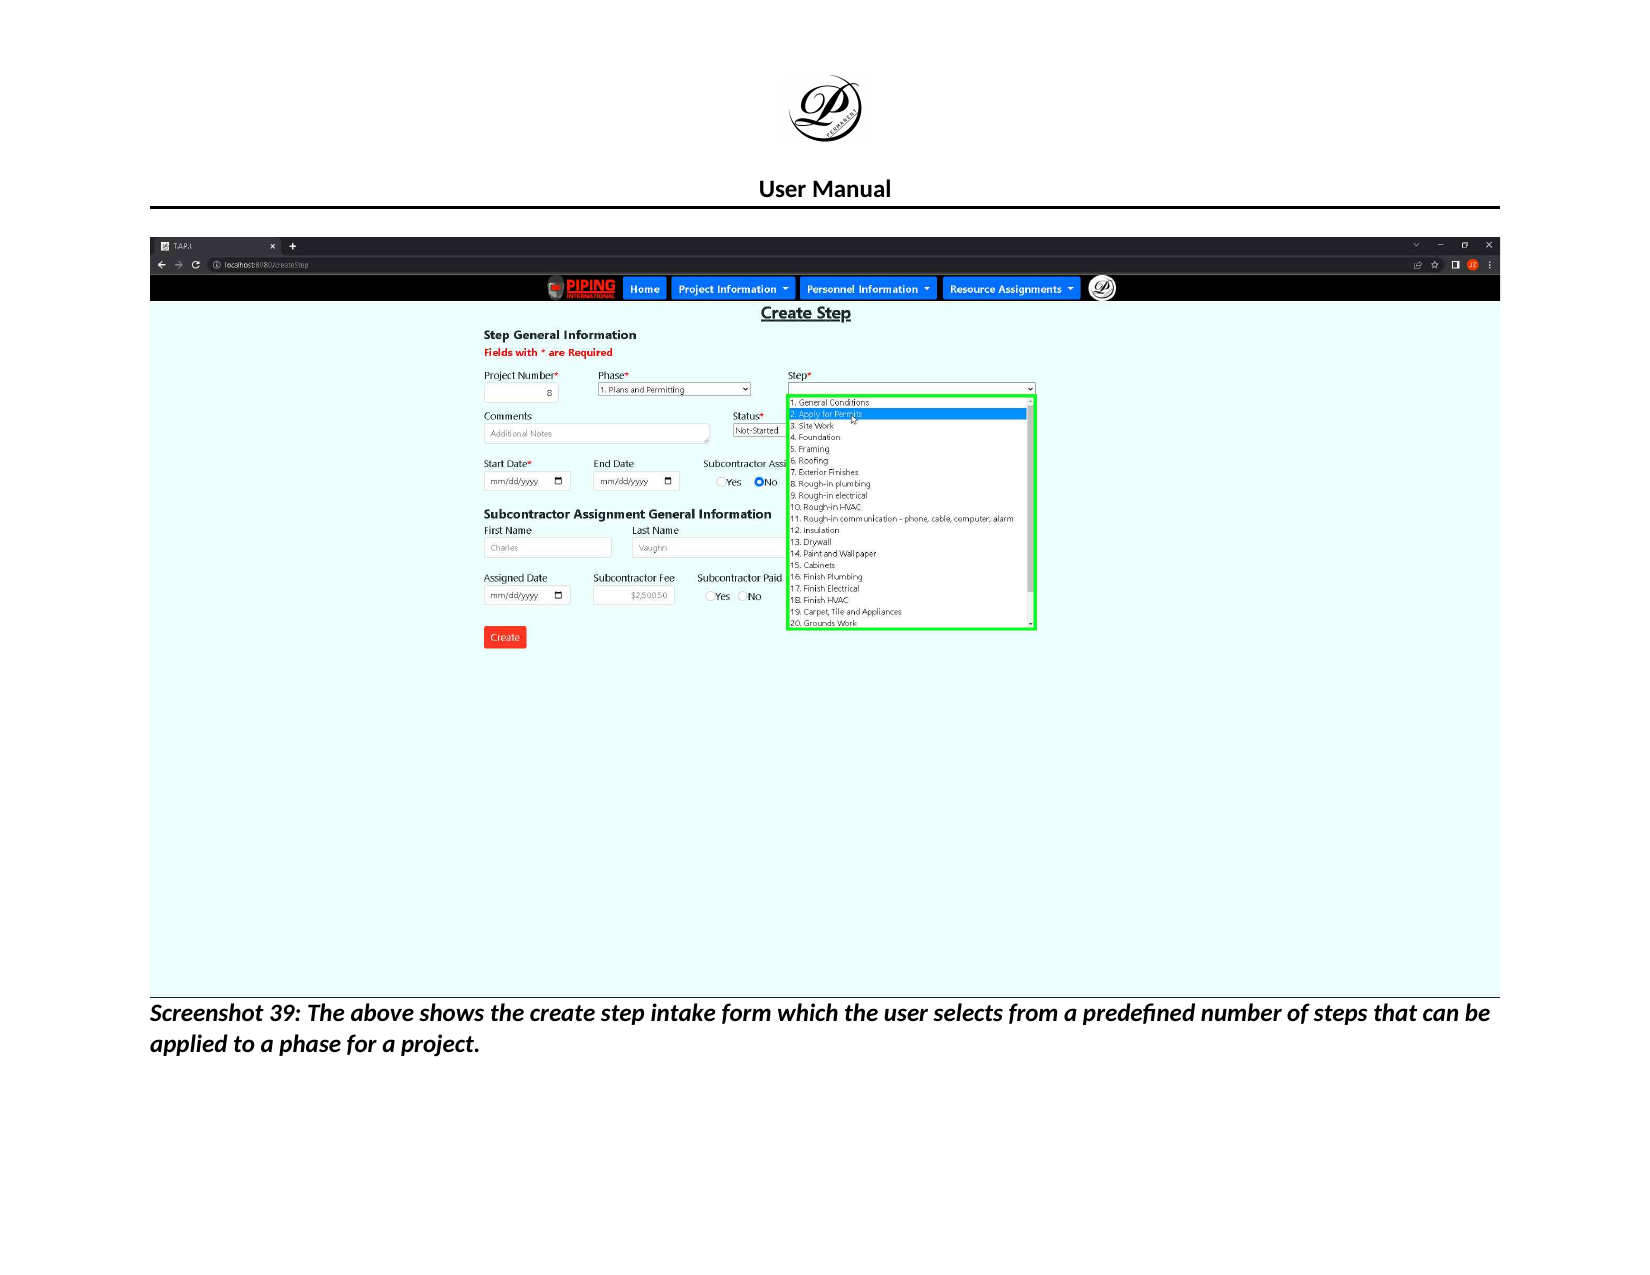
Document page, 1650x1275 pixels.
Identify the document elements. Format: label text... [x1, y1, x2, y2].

text Screenshot 39: The above shows the create step intake form which the user selects from a predefined number of steps that can be applied to a phase for a project. [150, 998, 1500, 1058]
picture [150, 237, 1500, 998]
picture [781, 75, 869, 143]
